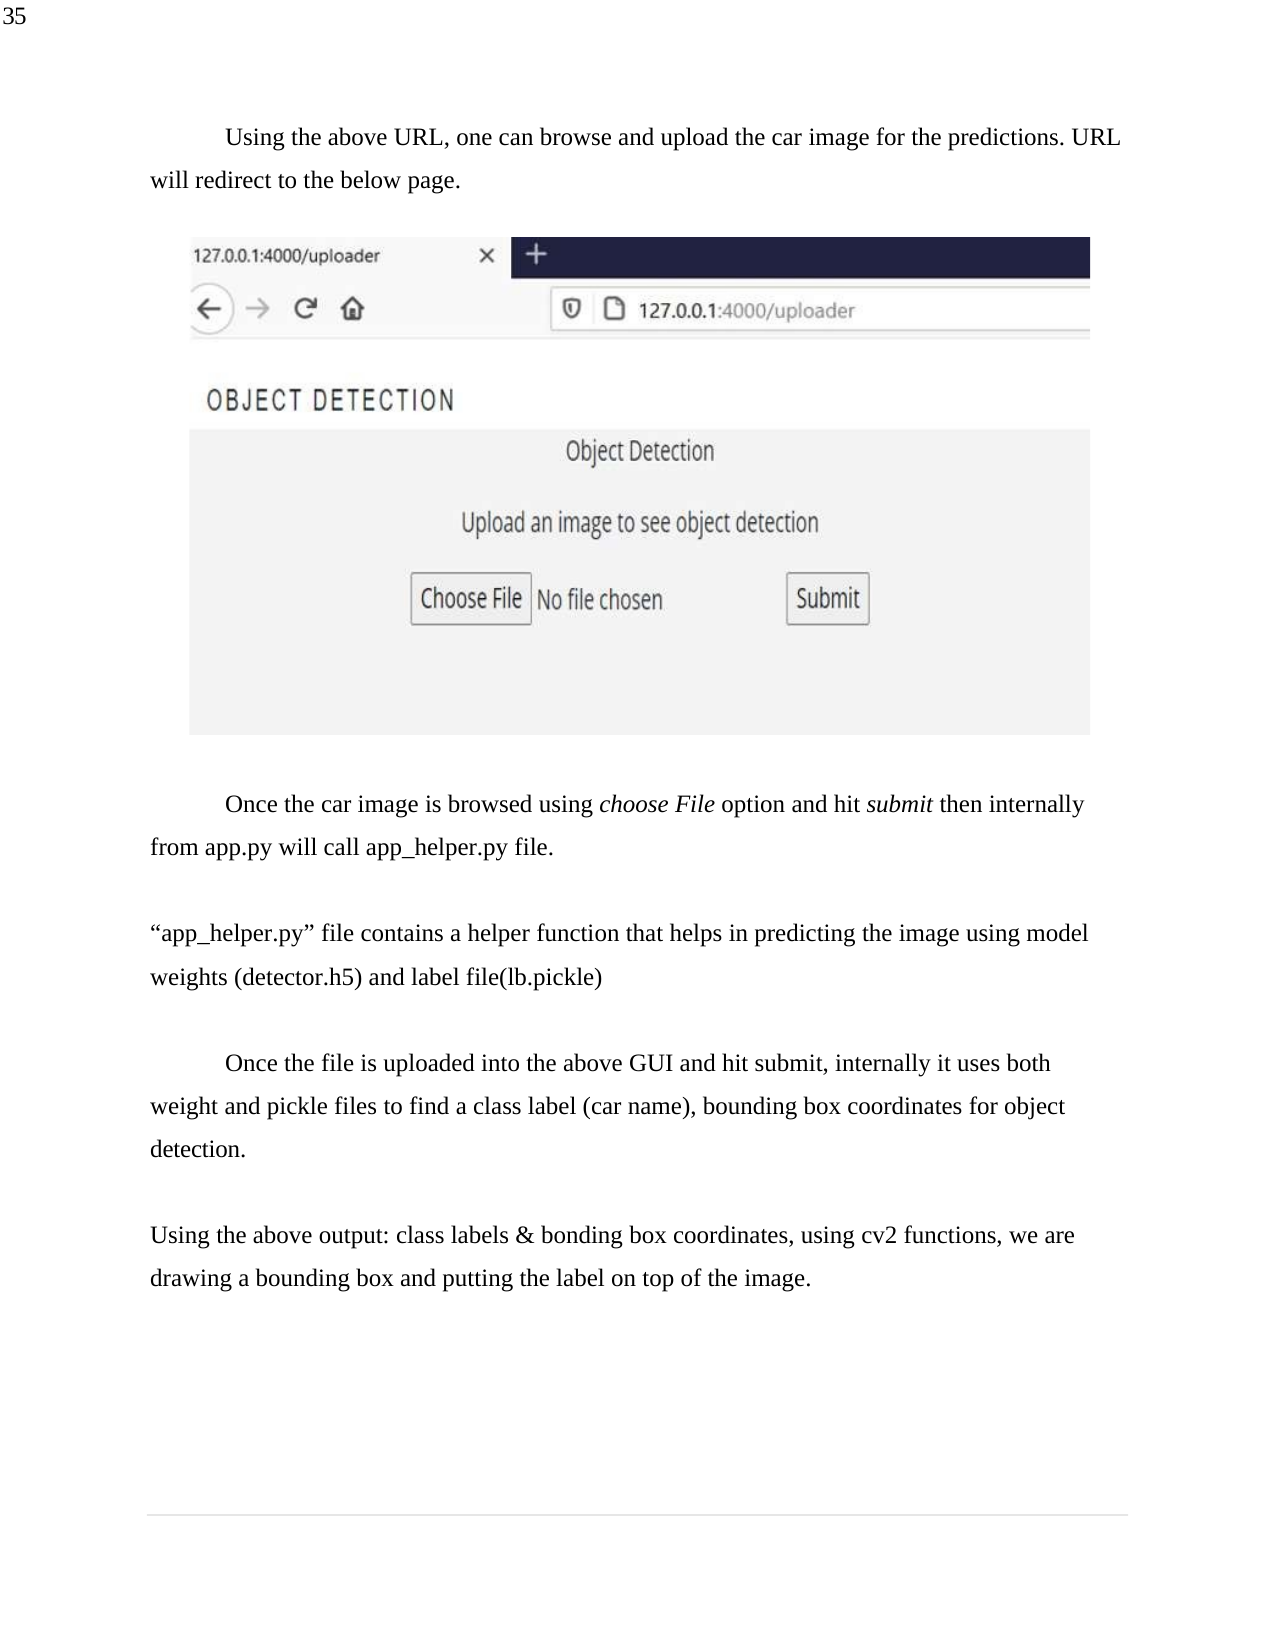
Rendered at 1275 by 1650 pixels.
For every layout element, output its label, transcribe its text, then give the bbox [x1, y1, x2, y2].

text Once the car image is browsed using choose File option and hit submit then internally from app.py will call app_helper.py file. [150, 789, 1120, 861]
text Once the file is uploaded into the above GUI and hit submit, internally it uses both weight and pickle files to find a class label (car name), bounding box coordinates for object detection. [150, 1048, 1088, 1163]
text Using the above output: class labels & bonding box coordinates, using cv2 functions, we are drawing a bounding box and putting the label on top of the image. [150, 1220, 1120, 1292]
picture [189, 237, 1091, 735]
text “app_helper.py” file contains a helper function that helps in predicting the image using model weights (detector.h5) and label file(lb.pickle) [150, 918, 1120, 990]
text Using the above URL, one can browse and upload the car image for the predictions. URL will redirect to the below page. [150, 122, 1124, 194]
